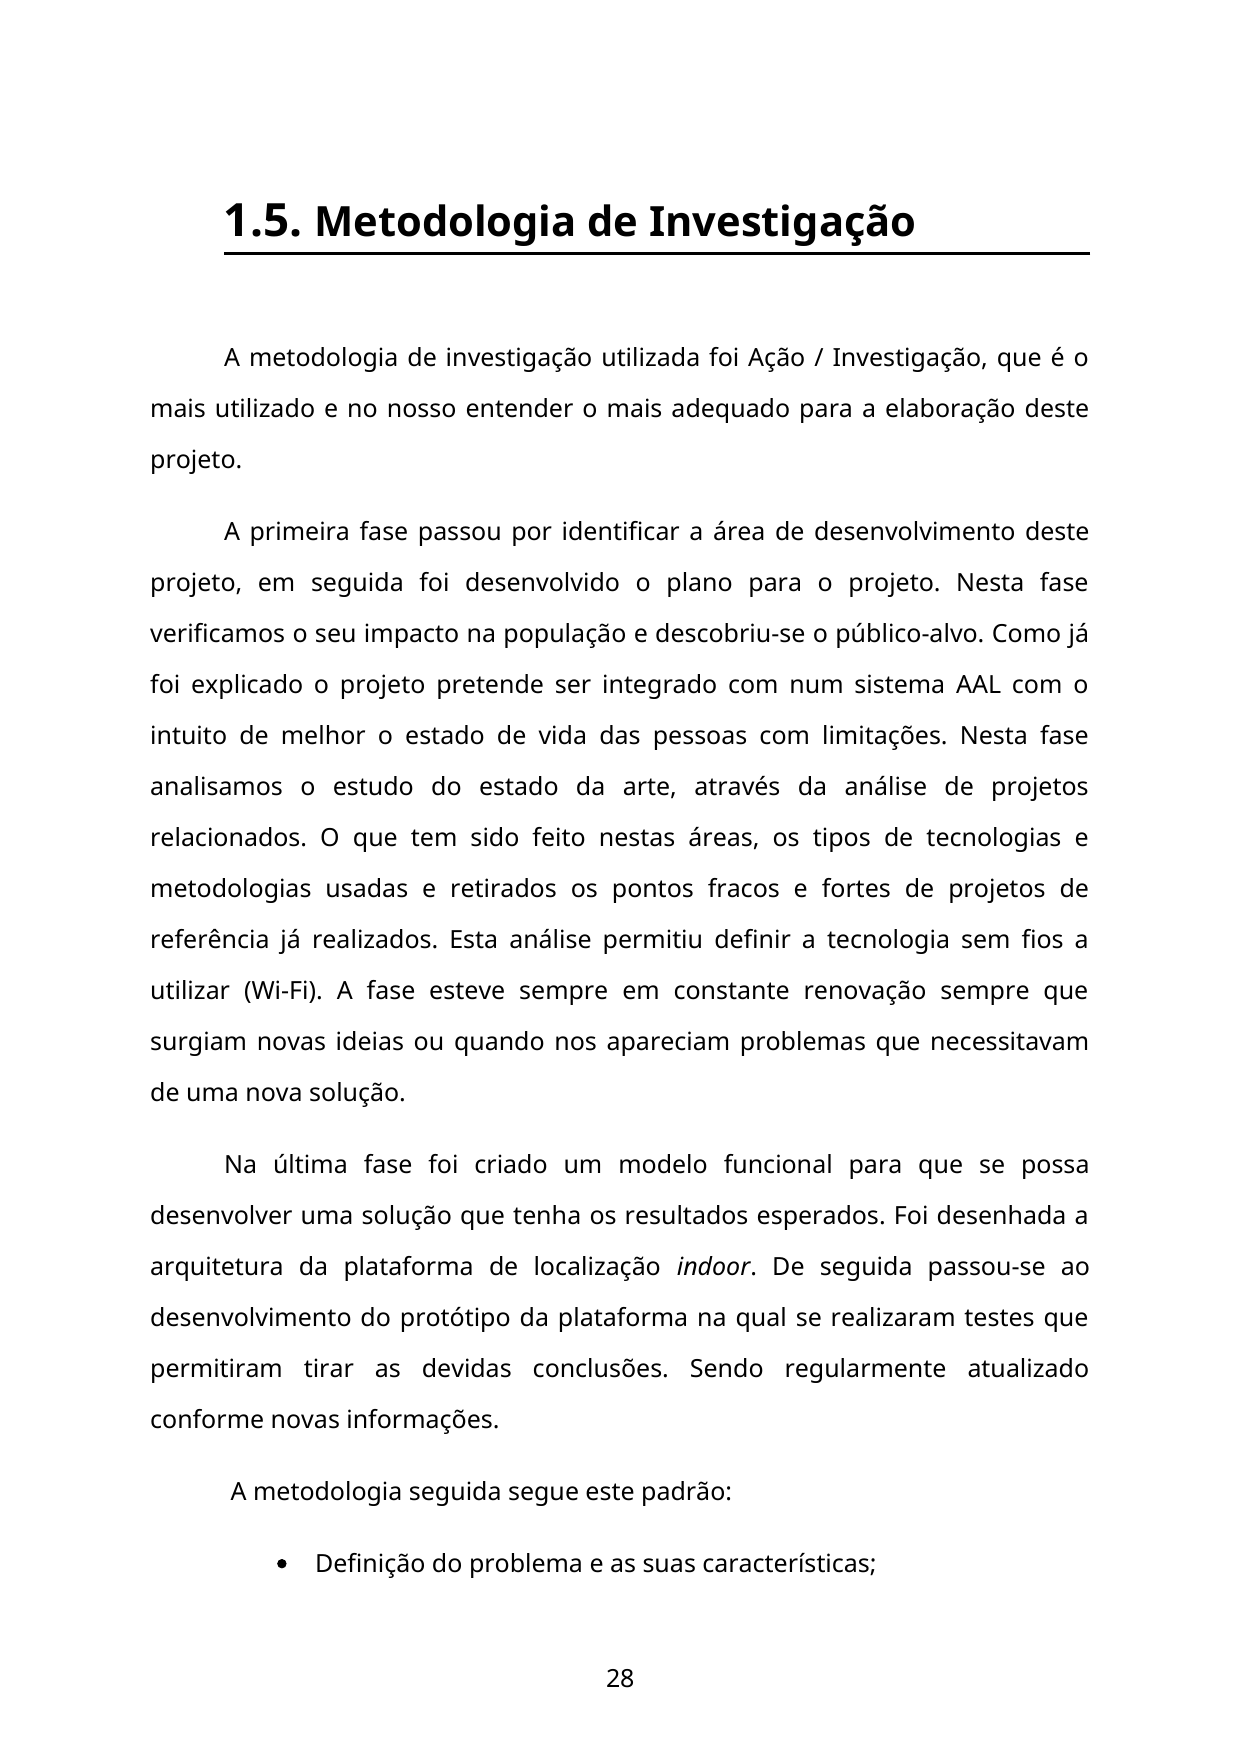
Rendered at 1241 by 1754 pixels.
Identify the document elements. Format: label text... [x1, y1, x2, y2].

text A metodologia seguida segue este padrão: [150, 1474, 1090, 1508]
list Definição do problema e as suas características; [277, 1546, 1090, 1580]
text Na última fase foi criado um modelo funcional para que se possa desenvolver uma solução que tenha os resultados esperados. Foi desenhada a arquitetura da plataforma de localização indoor. De seguida passou-se ao desenvolvimento do protótipo da plataforma na qual se realizaram testes que permitiram tirar as devidas conclusões. Sendo regularmente atualizado conforme novas informações. [150, 1147, 1090, 1436]
text A metodologia de investigação utilizada foi Ação / Investigação, que é o mais utilizado e no nosso entender o mais adequado para a elaboração deste projeto. [150, 339, 1090, 476]
subtitle Metodologia de Investigação [224, 187, 1090, 252]
text A primeira fase passou por identificar a área de desenvolvimento deste projeto, em seguida foi desenvolvido o plano para o projeto. Nesta fase verificamos o seu impacto na população e descobriu-se o público-alvo. Como já foi explicado o projeto pretende ser integrado com num sistema AAL com o intuito de melhor o estado de vida das pessoas com limitações. Nesta fase analisamos o estudo do estado da arte, através da análise de projetos relacionados. O que tem sido feito nestas áreas, os tipos de tecnologias e metodologias usadas e retirados os pontos fracos e fortes de projetos de referência já realizados. Esta análise permitiu definir a tecnologia sem fios a utilizar (Wi-Fi). A fase esteve sempre em constante renovação sempre que surgiam novas ideias ou quando nos apareciam problemas que necessitavam de uma nova solução. [150, 513, 1090, 1109]
